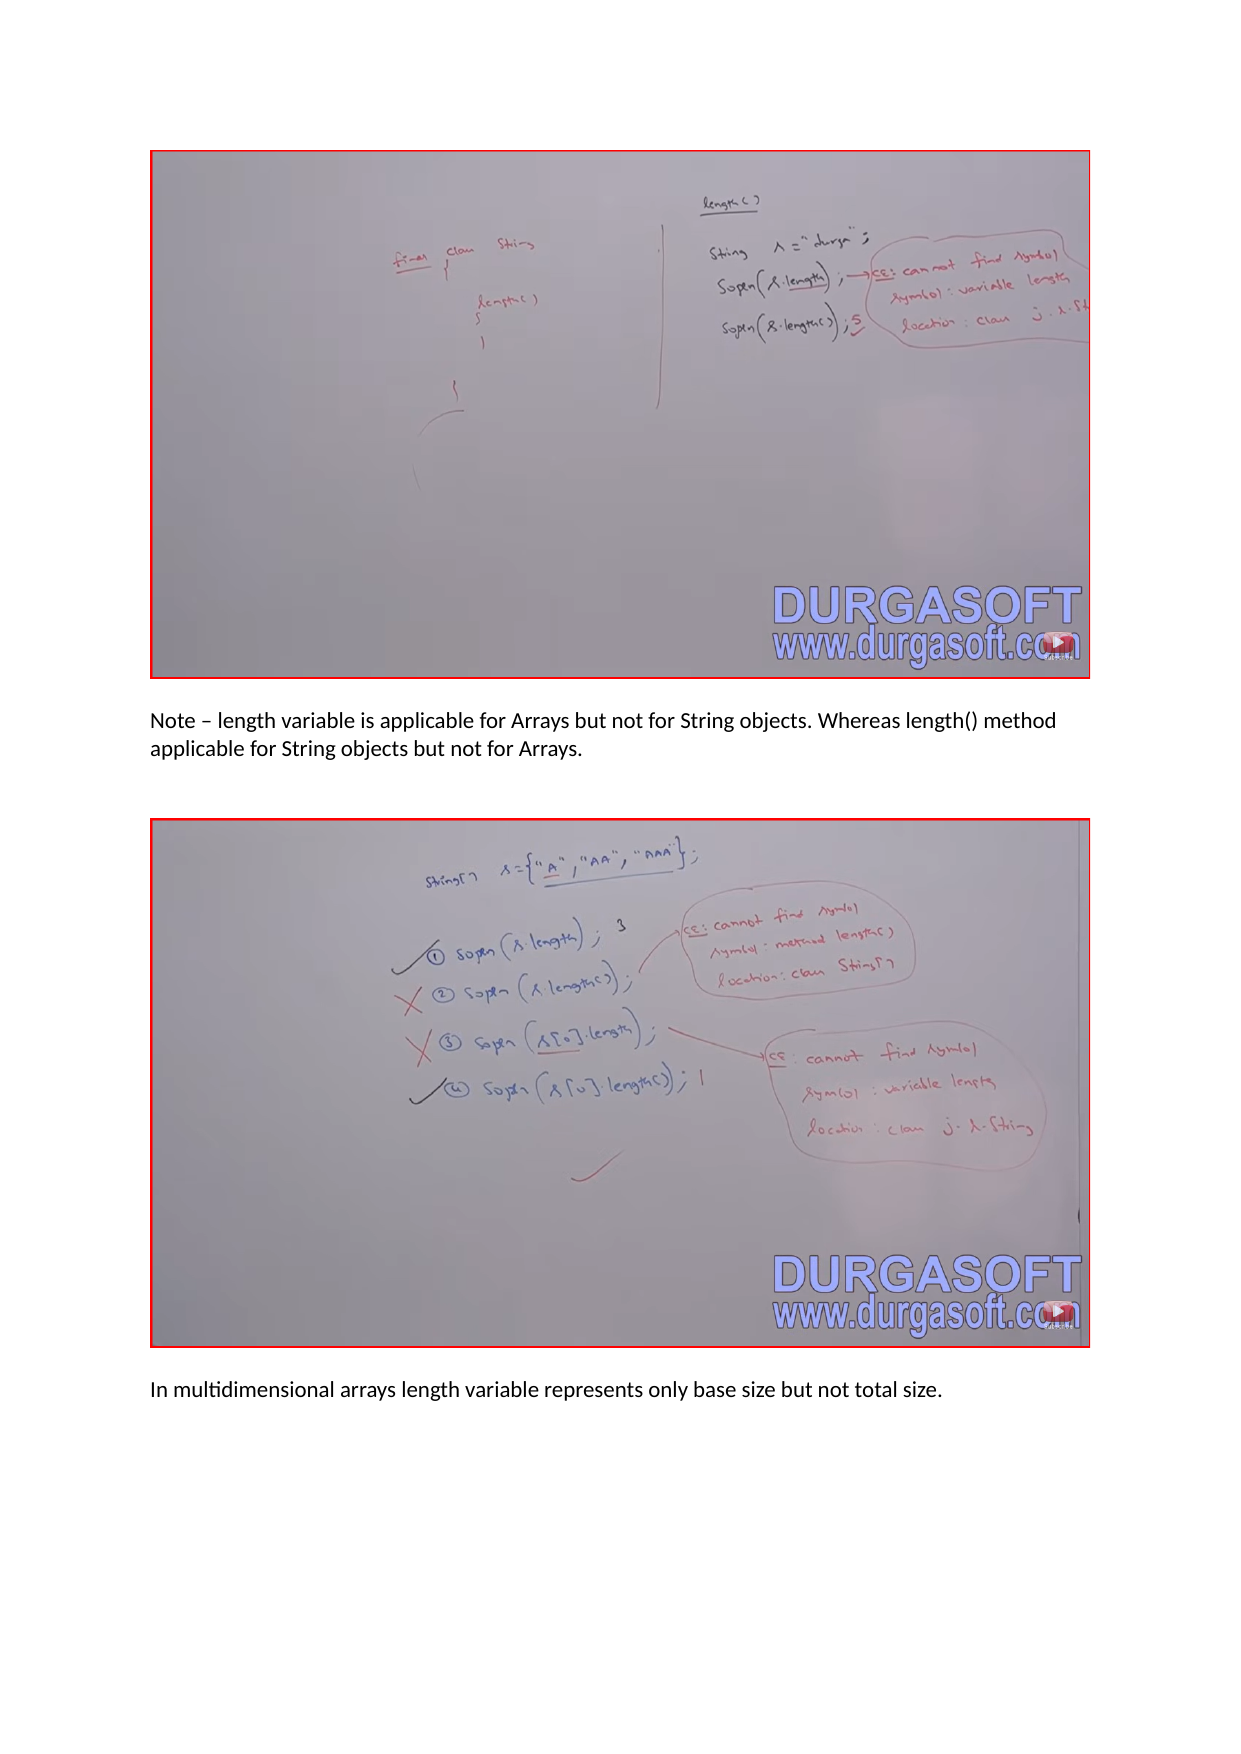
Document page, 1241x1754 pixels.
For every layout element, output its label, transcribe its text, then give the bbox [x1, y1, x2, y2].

text Note – length variable is applicable for Arrays but not for String objects. Whereas length() method applicable for String objects but not for Arrays. [150, 707, 1090, 763]
text In multidimensional arrays length variable represents only base size but not total size. [150, 1375, 1090, 1403]
picture [150, 150, 1091, 679]
picture [150, 818, 1091, 1348]
